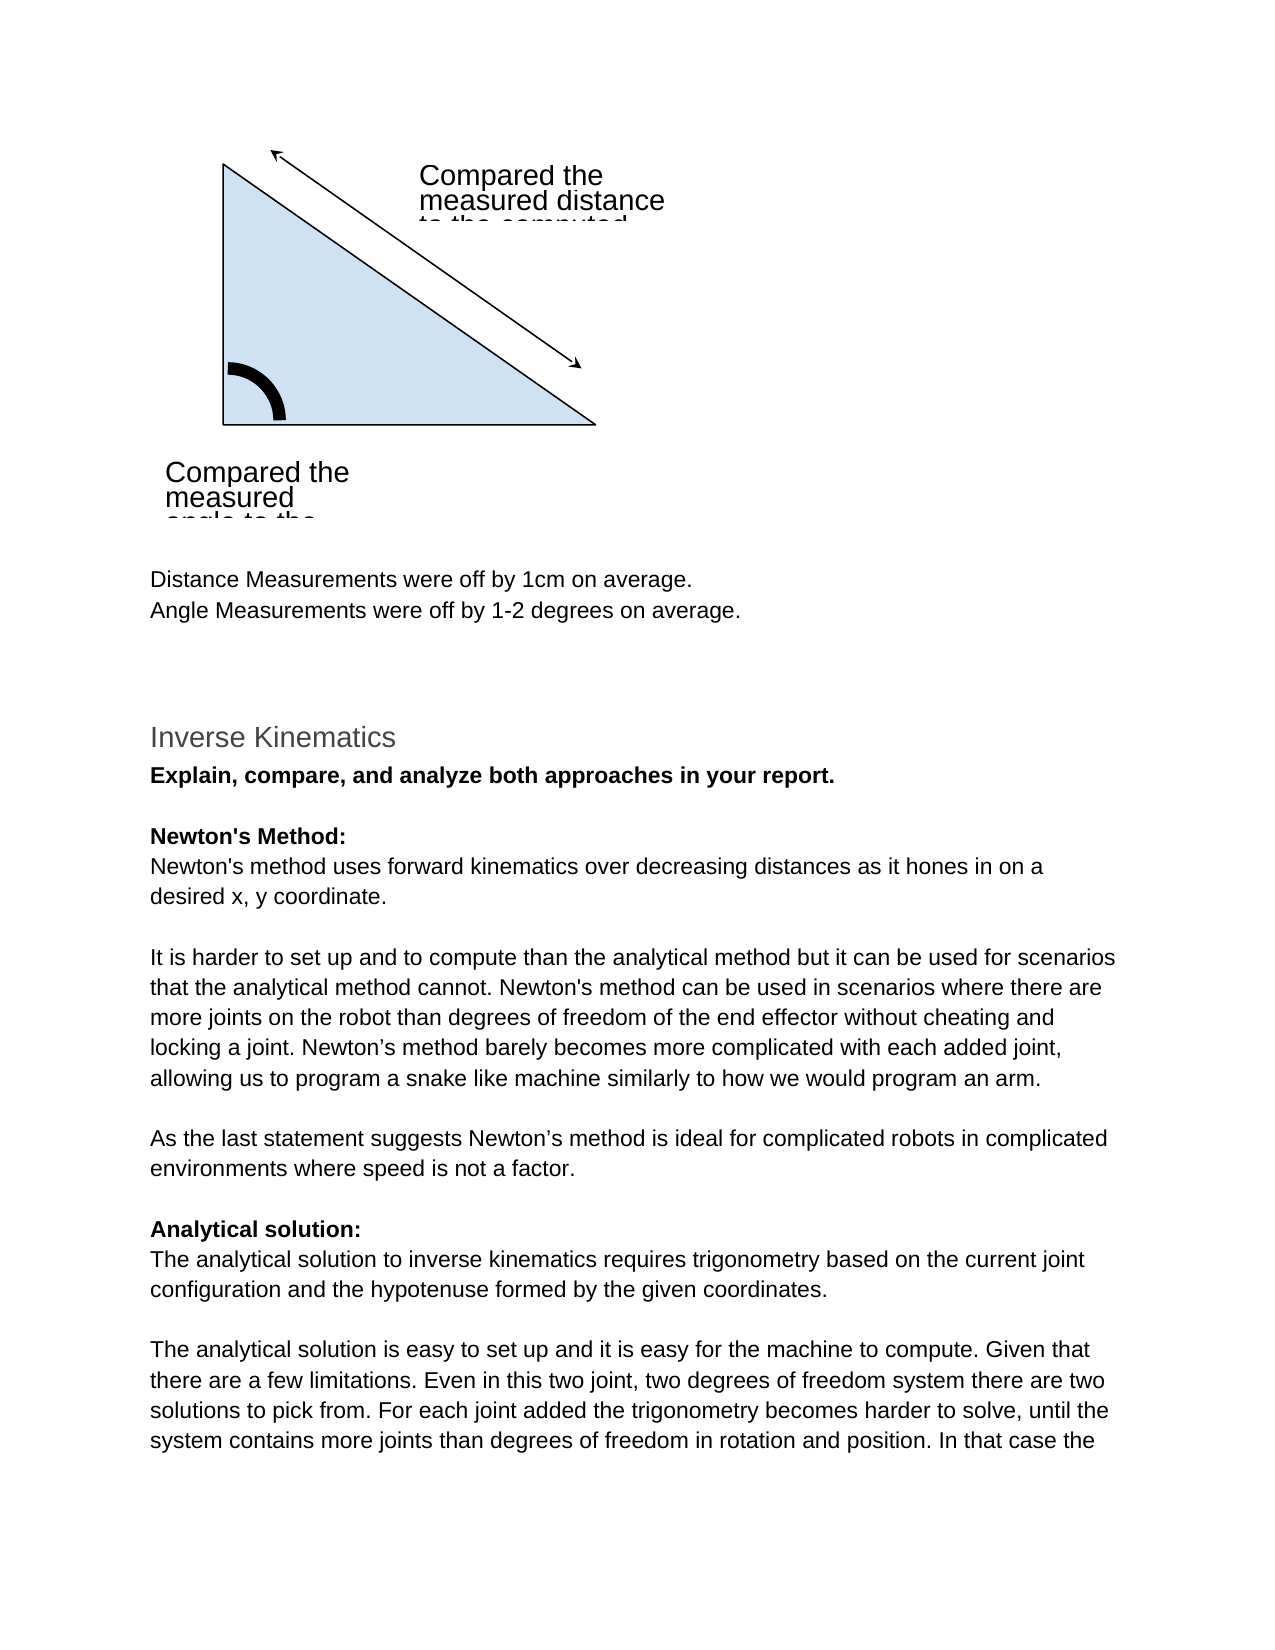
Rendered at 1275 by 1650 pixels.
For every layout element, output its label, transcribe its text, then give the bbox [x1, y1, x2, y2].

text Explain, compare, and analyze both approaches in your report. [150, 762, 1125, 789]
text Analytical solution: [150, 1216, 1125, 1242]
text It is harder to set up and to compute than the analytical method but it can be used for scenarios that the analytical method cannot. Newton's method can be used in scenarios where there are more joints on the robot than degrees of freedom of the end effector without cheating and locking a joint. Newton’s method barely becomes more complicated with each added joint, allowing us to program a snake like machine similarly to how we would program an arm. [150, 944, 1125, 1091]
text Newton's method uses forward kinematics over decreasing distances as it hones in on a desired x, y coordinate. [150, 853, 1125, 909]
text Angle Measurements were off by 1-2 degrees on average. [150, 597, 1125, 623]
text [150, 1336, 1125, 1453]
text Distance Measurements were off by 1cm on average. [150, 566, 1125, 593]
text As the last statement suggests Newton’s method is ideal for complicated robots in complicated environments where speed is not a factor. [150, 1125, 1125, 1181]
text The analytical solution to inverse kinematics requires trigonometry based on the current joint configuration and the hypotenuse formed by the given coordinates. [150, 1246, 1125, 1302]
text Newton's Method: [150, 823, 1125, 849]
subtitle Inverse Kinematics [150, 721, 1125, 754]
